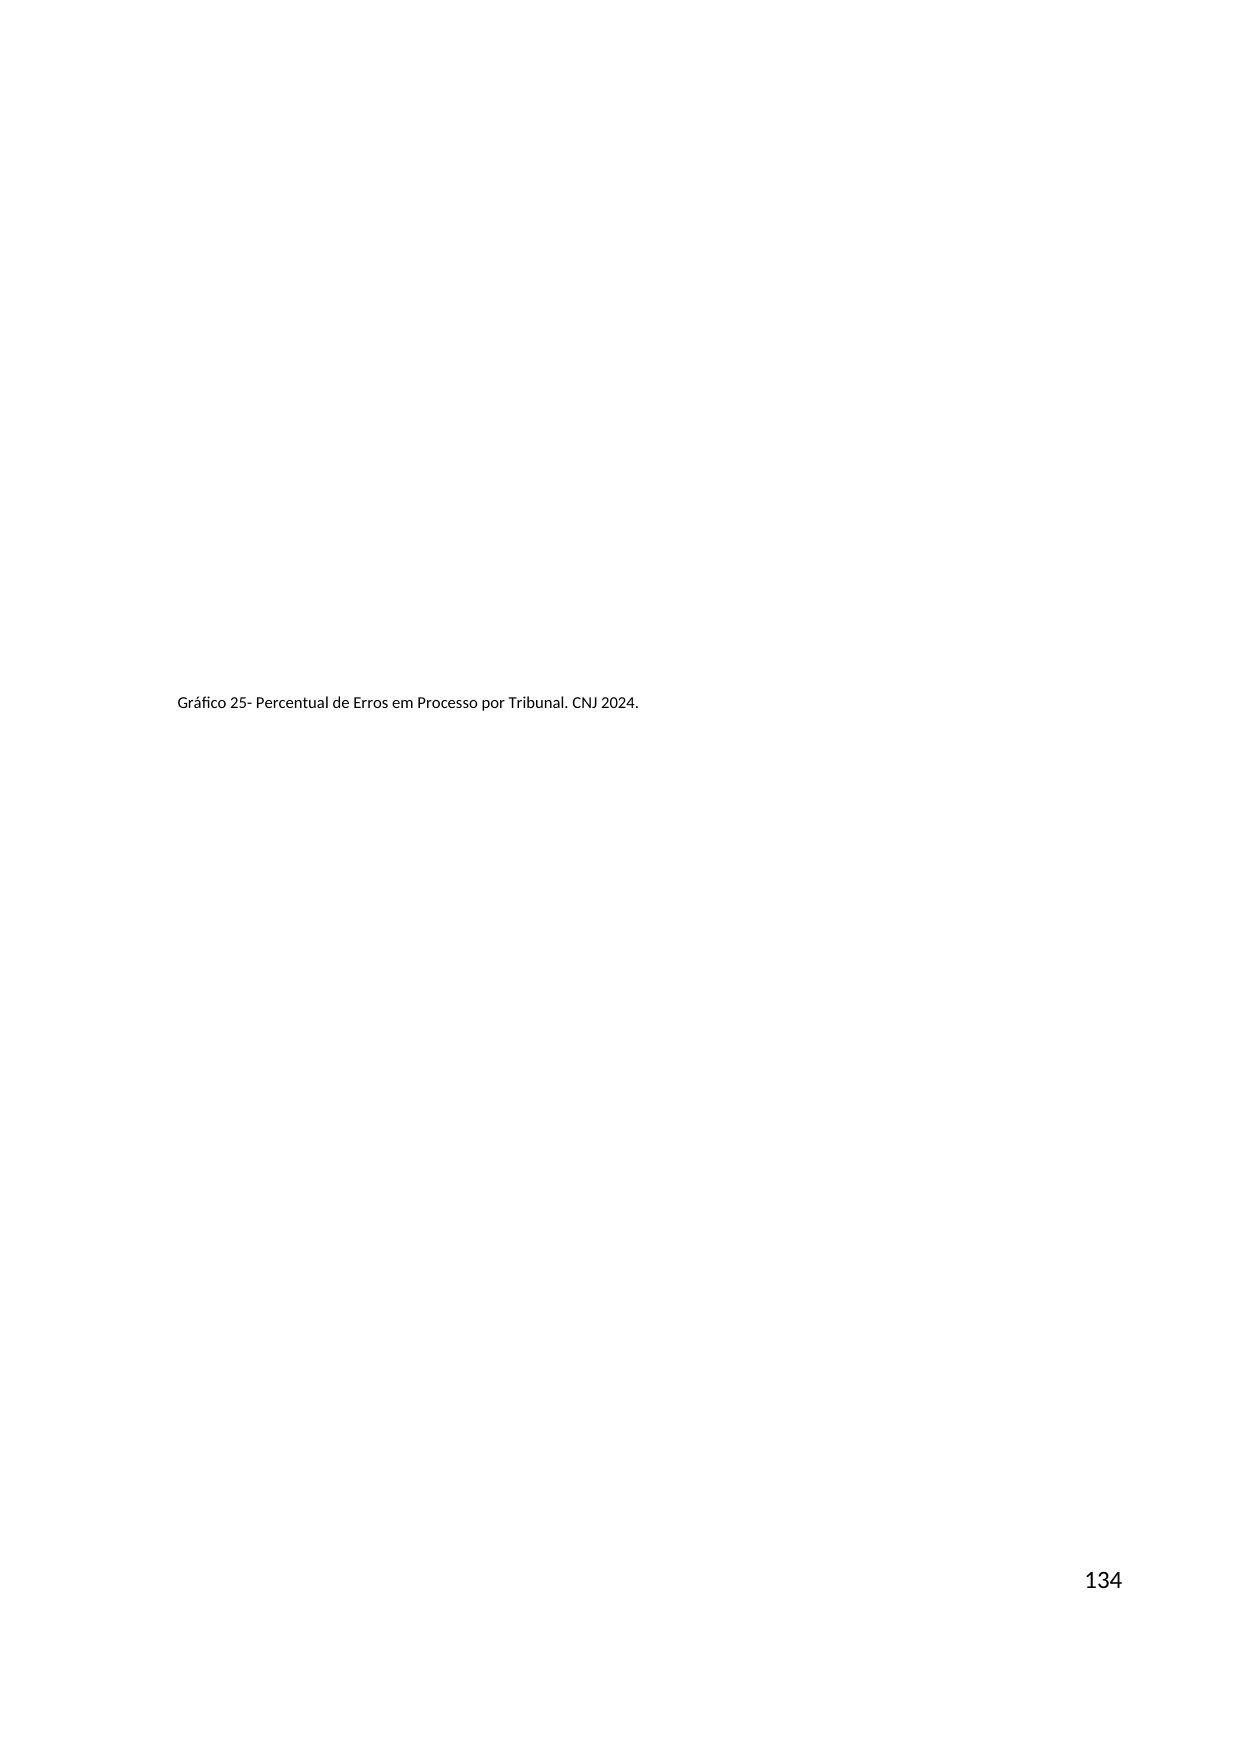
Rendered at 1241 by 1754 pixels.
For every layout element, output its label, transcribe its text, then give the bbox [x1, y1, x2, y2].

text Gráfico 25- Percentual de Erros em Processo por Tribunal. CNJ 2024. [177, 692, 1122, 712]
